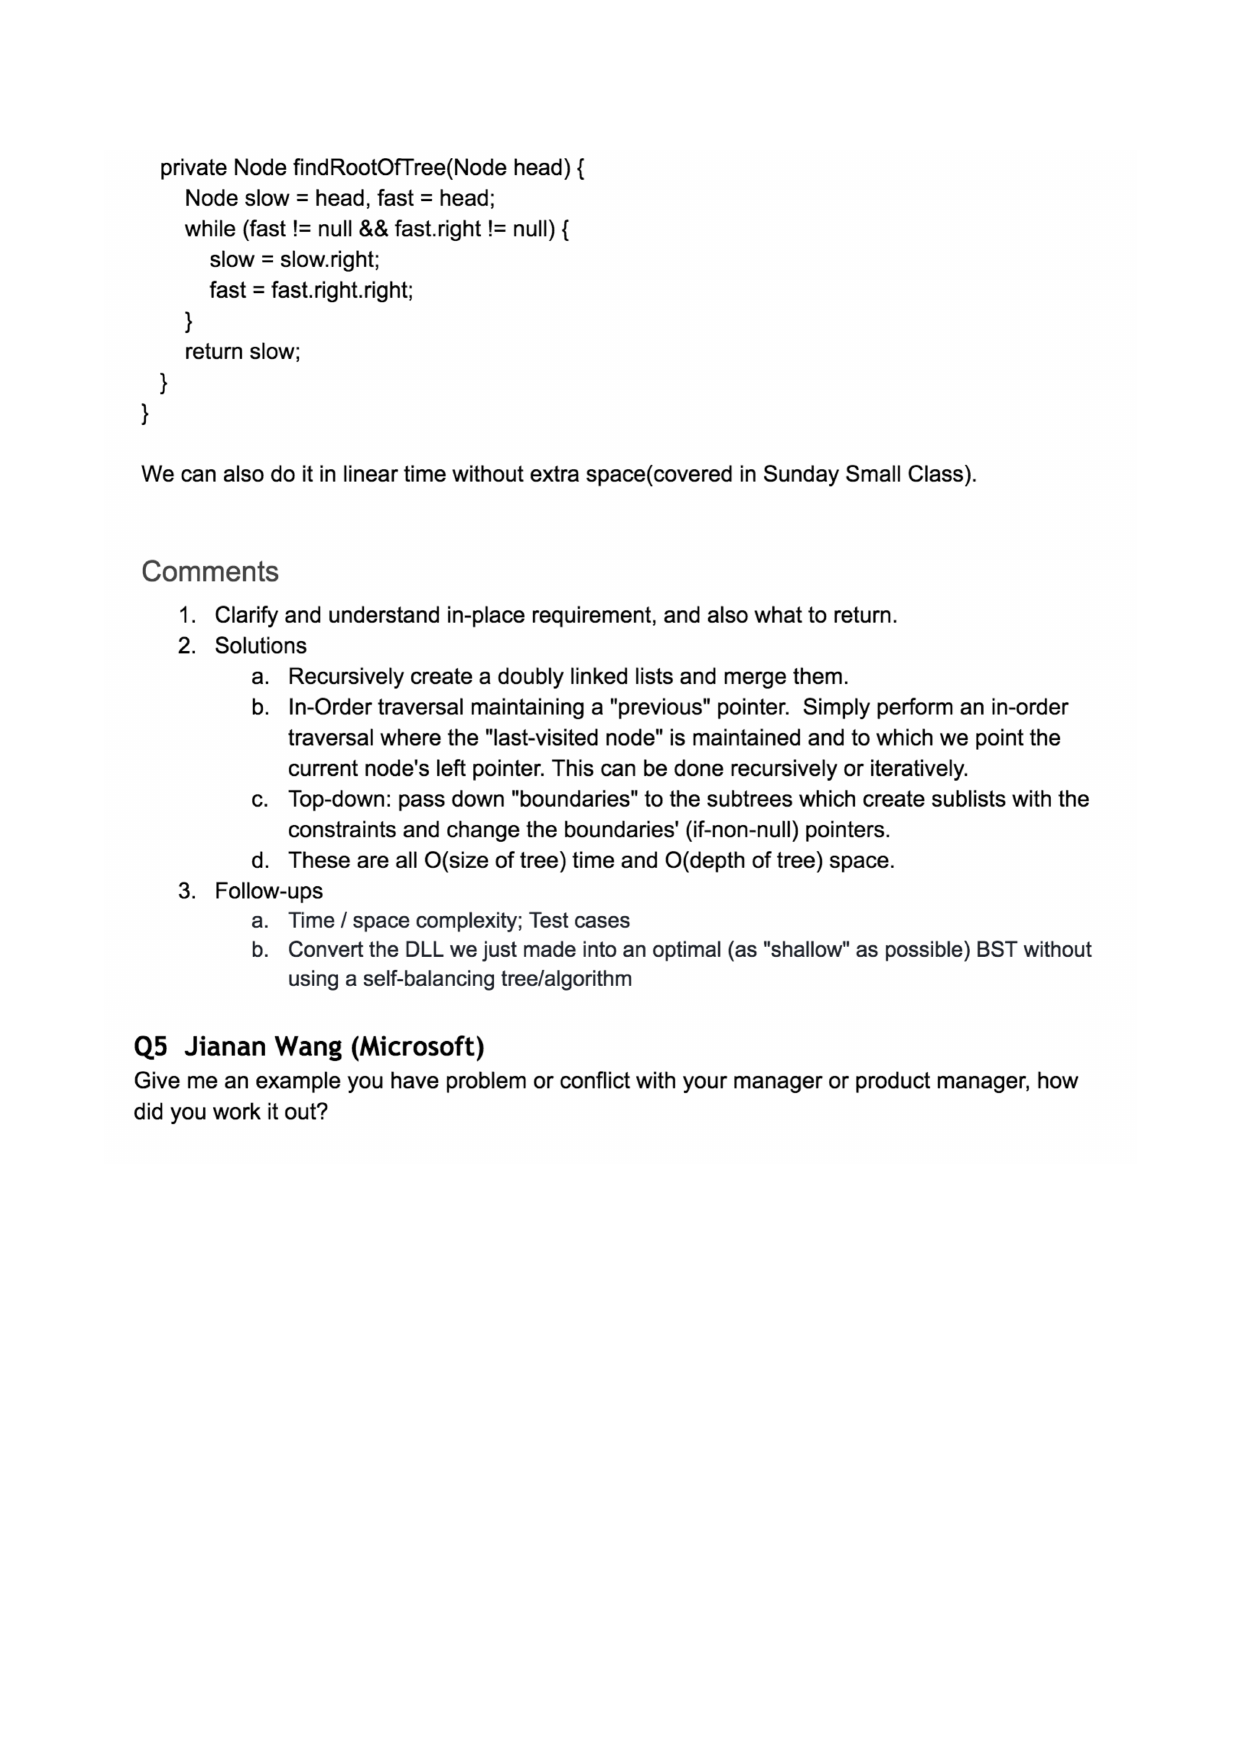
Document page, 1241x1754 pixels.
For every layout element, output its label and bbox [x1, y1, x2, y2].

picture [103, 150, 1137, 1164]
